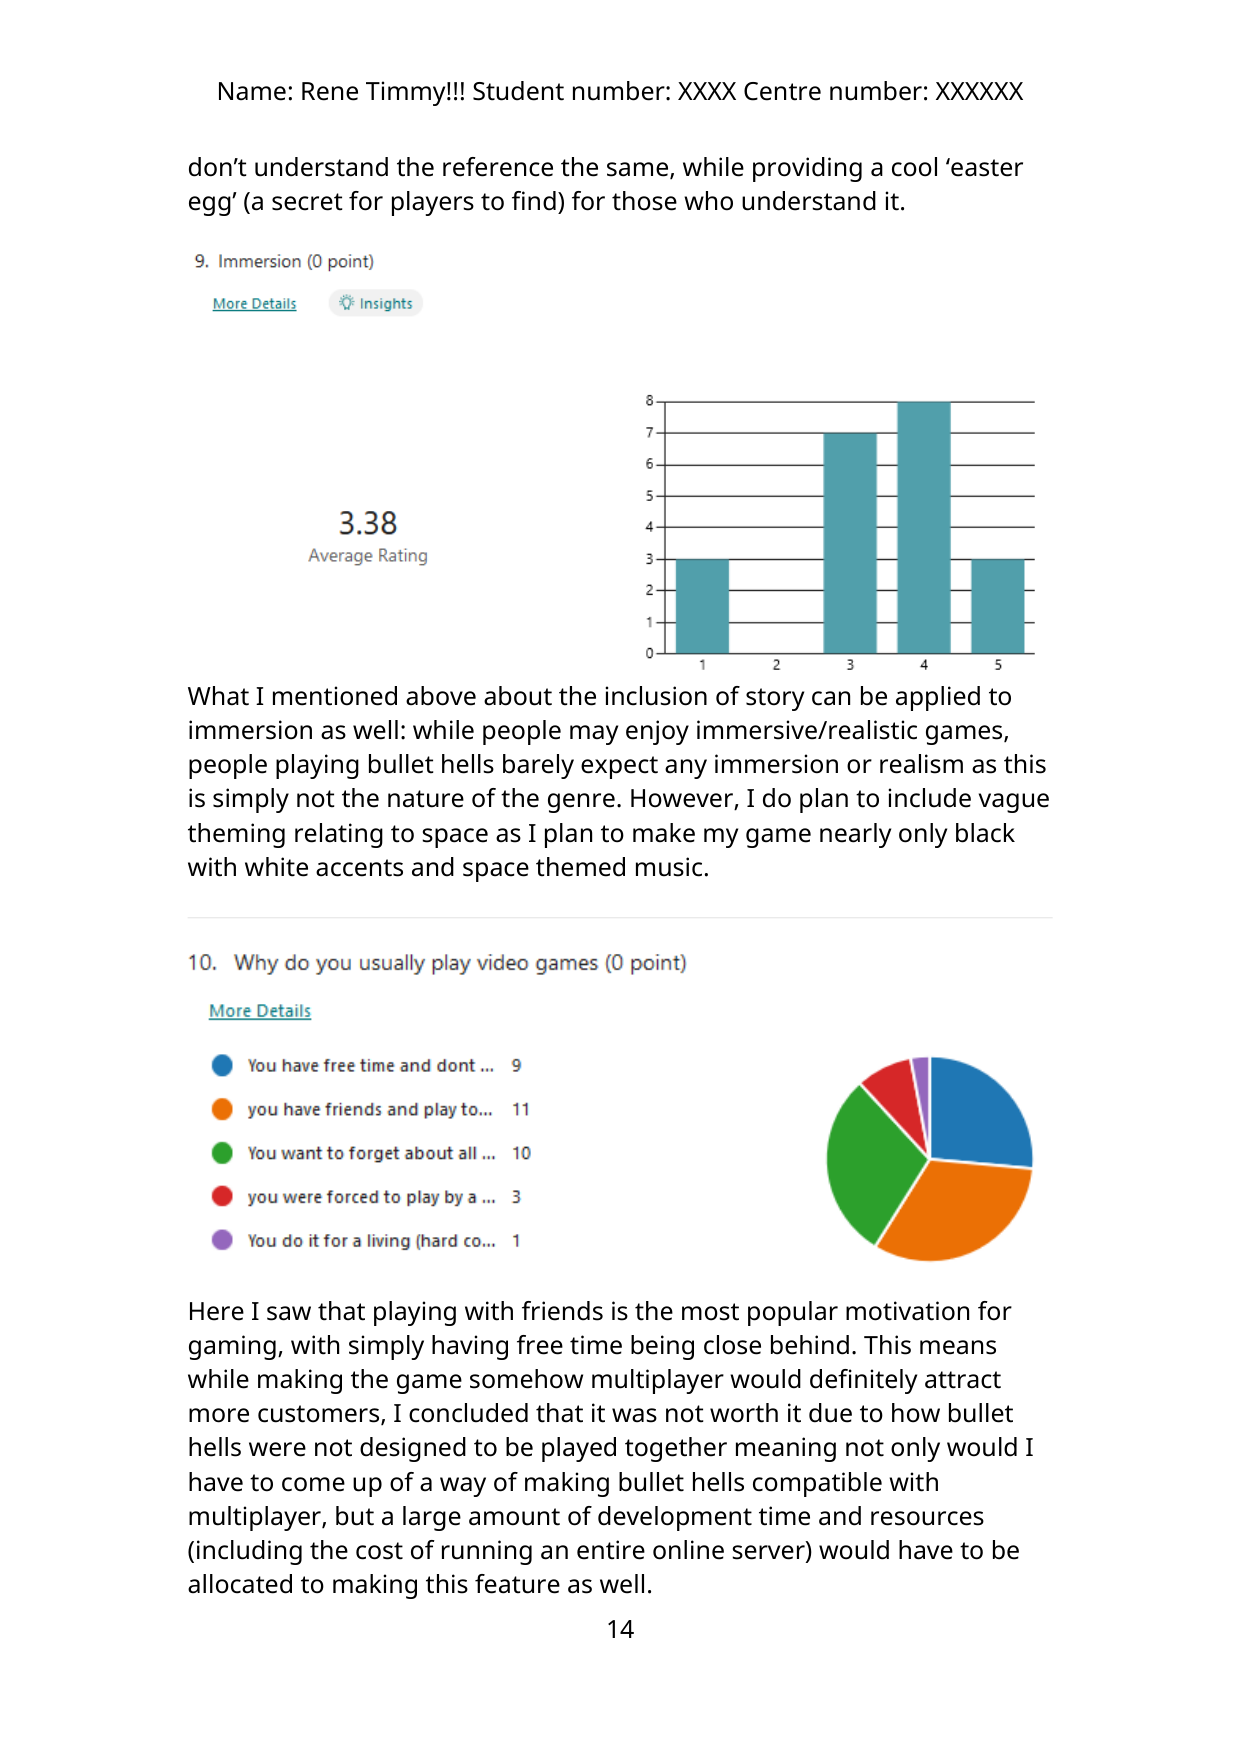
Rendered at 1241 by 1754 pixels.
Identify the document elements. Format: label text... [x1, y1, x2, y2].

picture [187, 917, 1053, 1294]
text What I mentioned above about the inclusion of story can be applied to immersion as well: while people may enjoy immersive/realistic games, people playing bullet hells barely expect any immersion or realism as this is simply not the nature of the genre. However, I do plan to include vague theming relating to space as I plan to make my game nearly only black with white accents and space themed music. [187, 679, 1053, 883]
picture [187, 252, 1053, 679]
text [187, 150, 1053, 218]
text Here I saw that playing with friends is the most popular motivation for gaming, with simply having free time being close behind. This means while making the game somehow multiplayer would definitely attract more customers, I concluded that it was not worth it due to how bullet hells were not designed to be played together meaning not only would I have to come up of a way of making bullet hells compatible with multiplayer, but a large amount of development time and resources (including the cost of running an entire online server) would have to be allocated to making this feature as well. [187, 1294, 1053, 1600]
